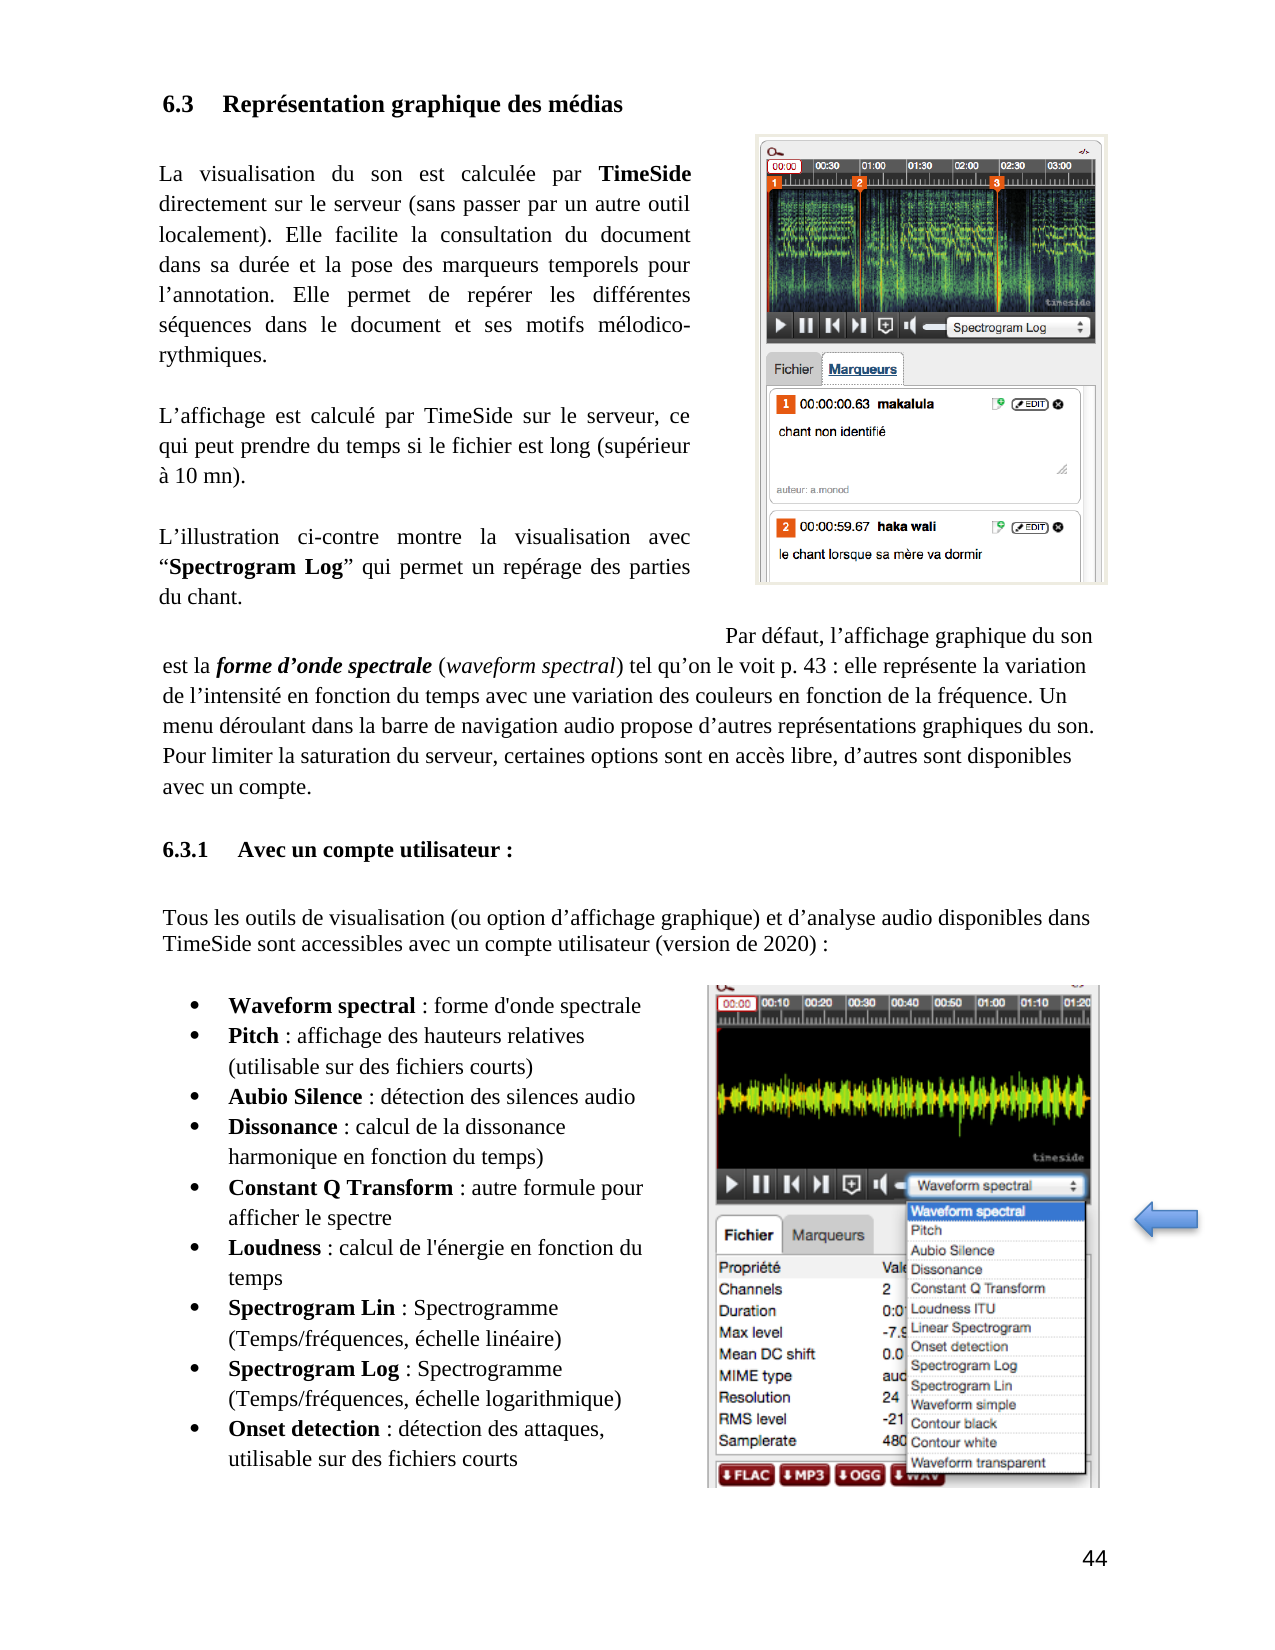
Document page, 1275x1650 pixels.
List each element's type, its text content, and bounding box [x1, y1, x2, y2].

subtitle Représentation graphique des médias [162, 89, 1107, 117]
text Par défaut, l’affichage graphique du son est la forme d’onde spectrale (waveform spectral) tel qu’on le voit p. 43 : elle représente la variation de l’intensité en fonction du temps avec une variation des couleurs en fonction de la fréquence. Un menu déroulant dans la barre de navigation audio propose d’autres représentations graphiques du son. Pour limiter la saturation du serveur, certaines options sont en accès libre, d’autres sont disponibles avec un compte. [162, 622, 1107, 799]
text Tous les outils de visualisation (ou option d’affichage graphique) et d’analyse audio disponibles dans TimeSide sont accessibles avec un compte utilisateur (version de 2020) : [162, 904, 1107, 956]
subtitle Avec un compte utilisateur : [162, 836, 1107, 863]
picture [694, 985, 1108, 1488]
picture [759, 137, 1104, 582]
